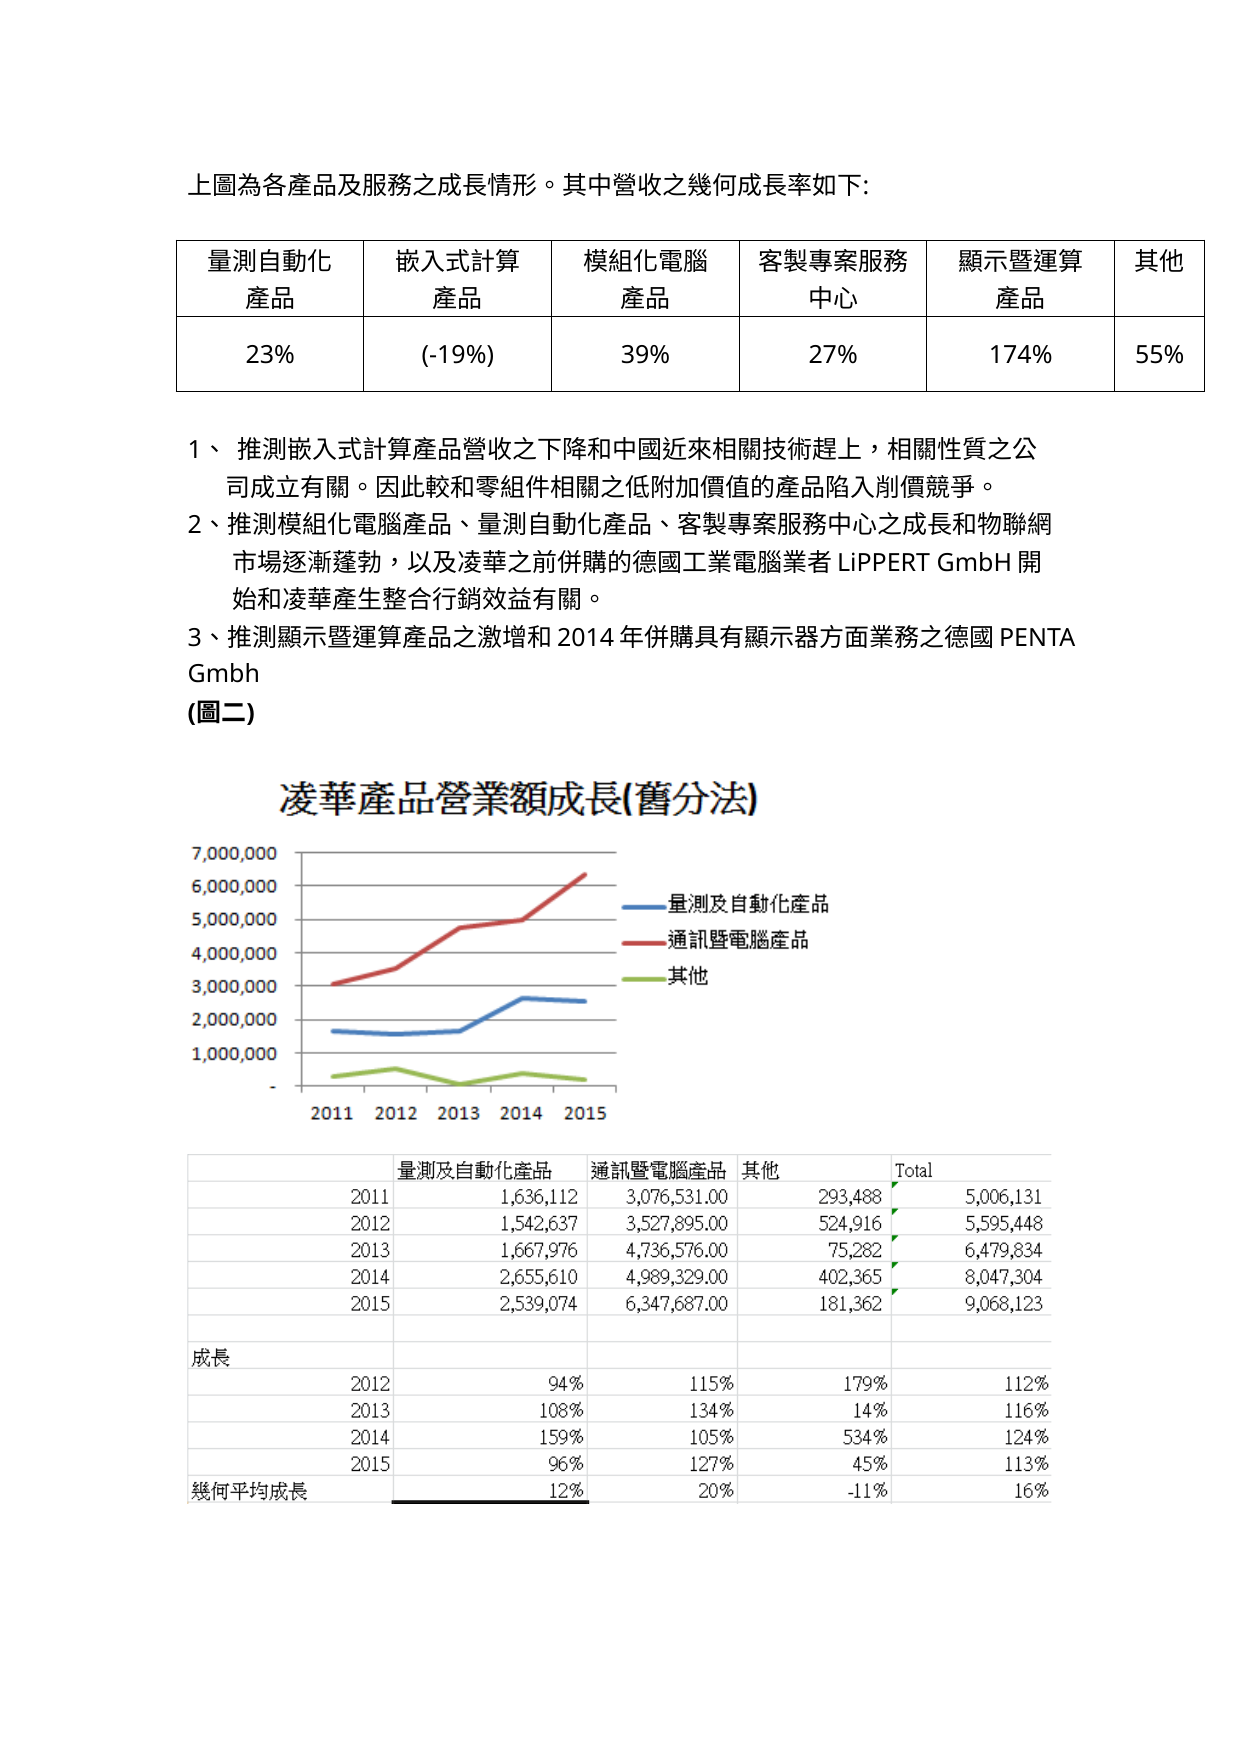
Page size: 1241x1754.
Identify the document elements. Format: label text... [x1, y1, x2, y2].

table_cell 23% [177, 317, 363, 391]
text 上圖為各產品及服務之成長情形。其中營收之幾何成長率如下: [187, 164, 1053, 202]
picture [187, 1154, 1052, 1504]
text 3、推測顯示暨運算產品之激增和2014年併購具有顯示器方面業務之德國PENTA Gmbh [187, 617, 1103, 692]
table_header 其他 [1115, 241, 1204, 316]
picture [187, 744, 836, 1126]
table_cell 174% [927, 317, 1114, 391]
table_cell 55% [1115, 317, 1204, 391]
text (圖二) [187, 692, 1053, 729]
table_header 嵌入式計算 產品 [364, 241, 551, 316]
text 2、推測模組化電腦產品、量測自動化產品、客製專案服務中心之成長和物聯網市場逐漸蓬勃，以及凌華之前併購的德國工業電腦業者LiPPERT GmbH開始和凌華產生整合行銷效益有關。 [187, 504, 1053, 617]
table_cell 27% [740, 317, 926, 391]
table_cell (-19%) [364, 317, 551, 391]
table_header 客製專案服務中心 [740, 241, 926, 316]
table_cell 39% [552, 317, 739, 391]
table_header 量測自動化 產品 [177, 241, 363, 316]
list 推測嵌入式計算產品營收之下降和中國近來相關技術趕上，相關性質之公司成立有關。因此較和零組件相關之低附加價值的產品陷入削價競爭。 [187, 429, 1053, 504]
table_header 模組化電腦 產品 [552, 241, 739, 316]
table_header 顯示暨運算 產品 [927, 241, 1114, 316]
